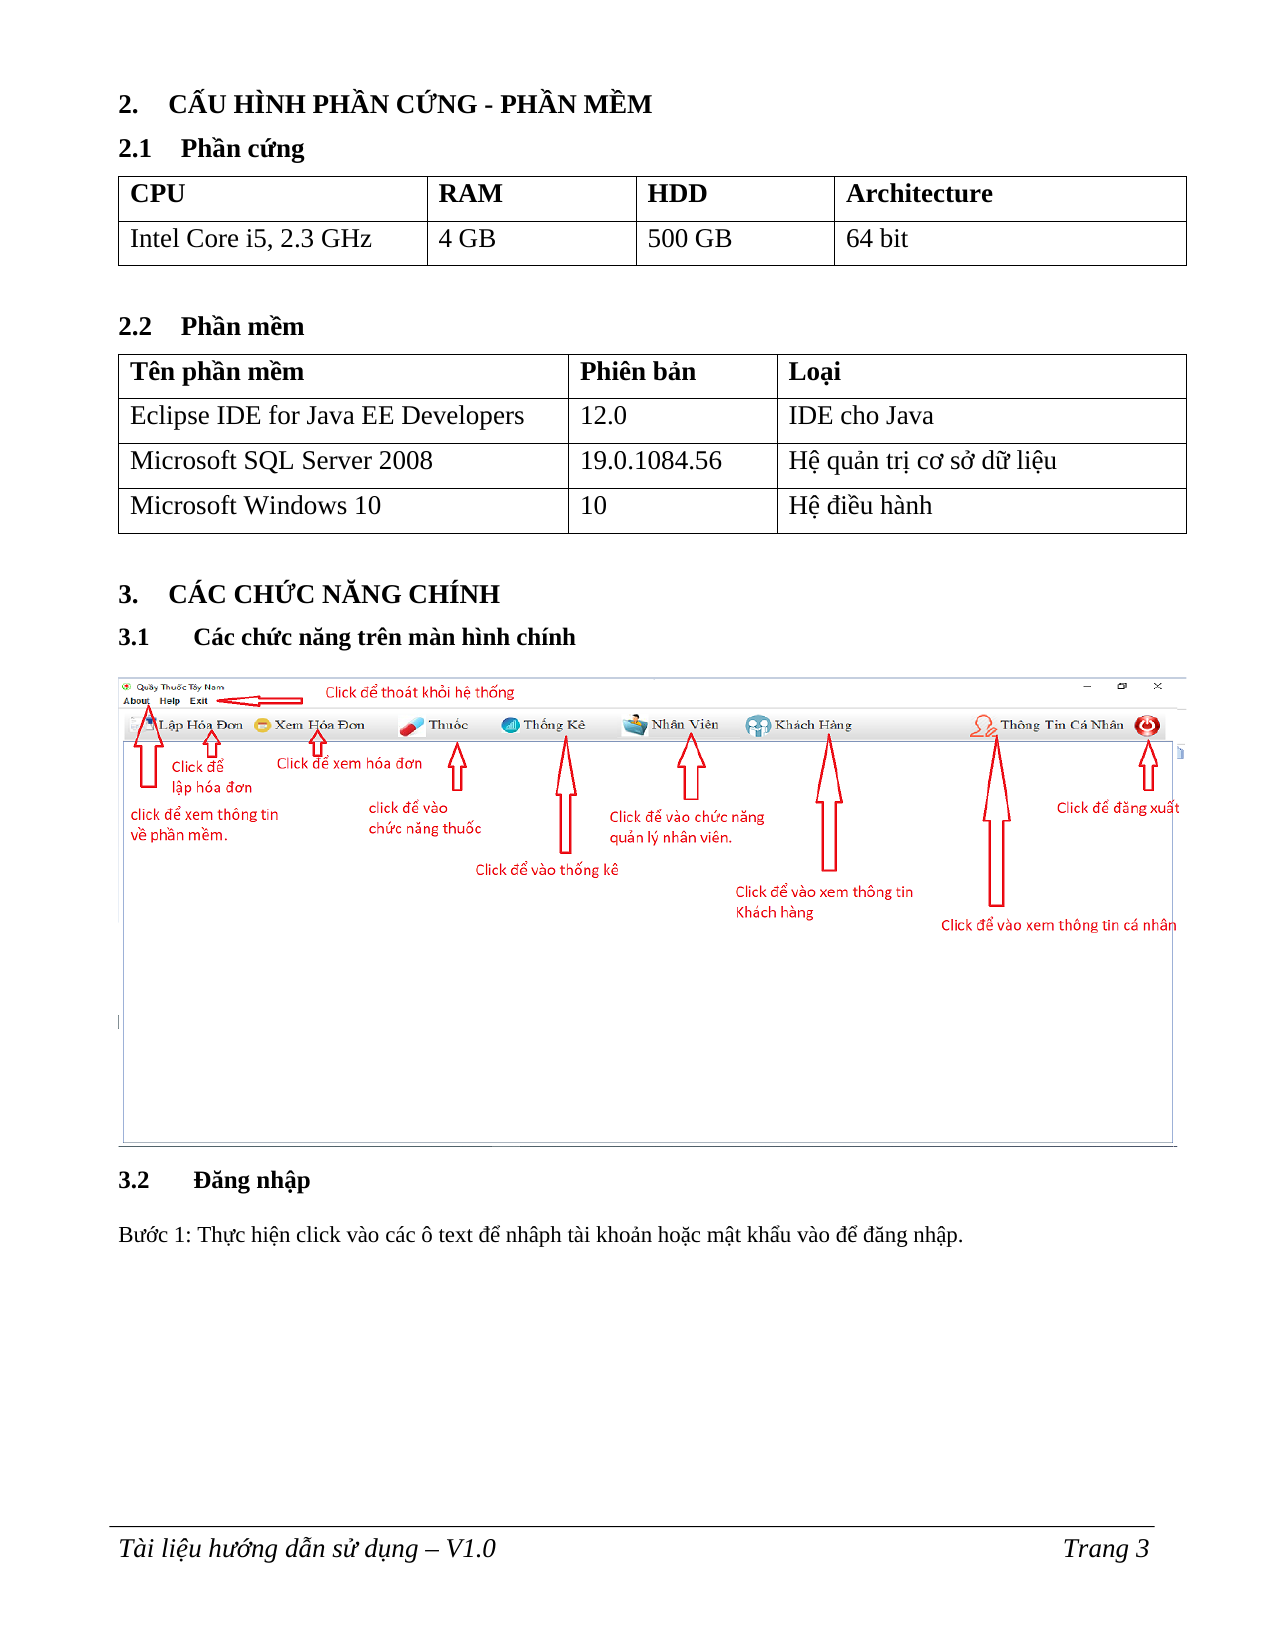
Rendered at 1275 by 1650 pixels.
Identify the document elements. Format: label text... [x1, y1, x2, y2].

table_cell 500 GB [637, 222, 834, 265]
table_cell Microsoft SQL Server 2008 [119, 444, 568, 488]
subtitle Các chức năng trên màn hình chính [118, 622, 1186, 651]
table_cell Eclipse IDE for Java EE Developers [119, 399, 568, 443]
table_cell 10 [569, 489, 777, 532]
table_cell IDE cho Java [778, 399, 1186, 443]
table_cell Intel Core i5, 2.3 GHz [119, 222, 427, 265]
table_cell 64 bit [835, 222, 1186, 265]
table_cell 4 GB [428, 222, 636, 265]
table_header RAM [428, 177, 636, 221]
table_cell Hệ quản trị cơ sở dữ liệu [778, 444, 1186, 488]
subtitle Phần cứng [118, 132, 1186, 163]
table_header Loại [778, 355, 1186, 398]
picture [118, 677, 1187, 1147]
text Bước 1: Thực hiện click vào các ô text để nhâph tài khoản hoặc mật khẩu vào để đăng nhập. [118, 1221, 1186, 1247]
table_header Phiên bản [569, 355, 777, 398]
table_header HDD [637, 177, 834, 221]
table_header Tên phần mềm [119, 355, 568, 398]
table_header Architecture [835, 177, 1186, 221]
subtitle CÁC CHỨC NĂNG CHÍNH [118, 578, 1186, 610]
subtitle Phần mềm [118, 310, 1186, 341]
subtitle CẤU HÌNH PHẦN CỨNG - PHẦN MỀM [118, 89, 1186, 120]
table_cell Hệ điều hành [778, 489, 1186, 532]
table_cell 12.0 [569, 399, 777, 443]
table_cell Microsoft Windows 10 [119, 489, 568, 532]
table_header CPU [119, 177, 427, 221]
subtitle Đăng nhập [118, 1165, 1186, 1194]
table_cell 19.0.1084.56 [569, 444, 777, 488]
